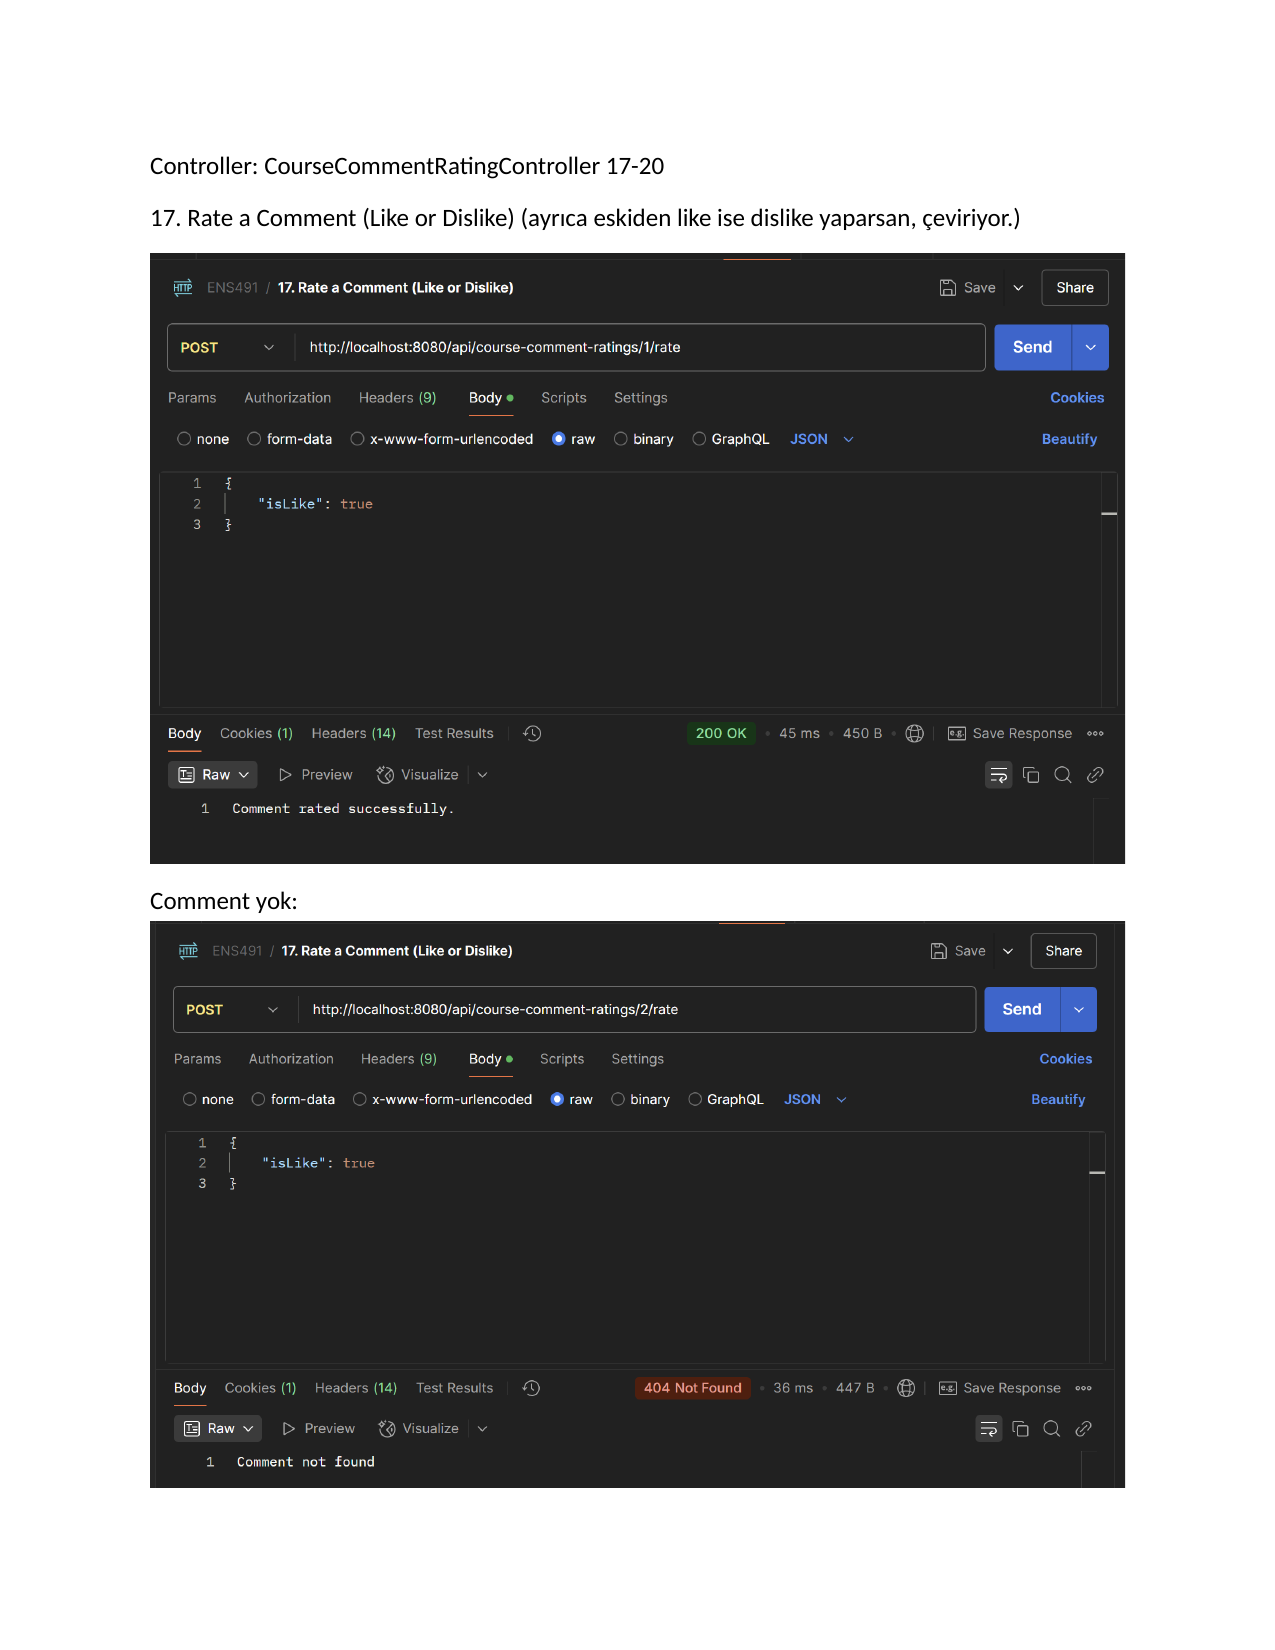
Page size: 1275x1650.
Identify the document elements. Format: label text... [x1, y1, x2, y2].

text Controller: CourseCommentRatingController 17-20 [150, 150, 1125, 181]
text Comment yok: [150, 886, 1125, 921]
picture [150, 253, 1125, 864]
picture [150, 921, 1125, 1488]
text 17. Rate a Comment (Like or Dislike) (ayrıca eskiden like ise dislike yaparsan, çeviriyor.) [150, 202, 1125, 232]
